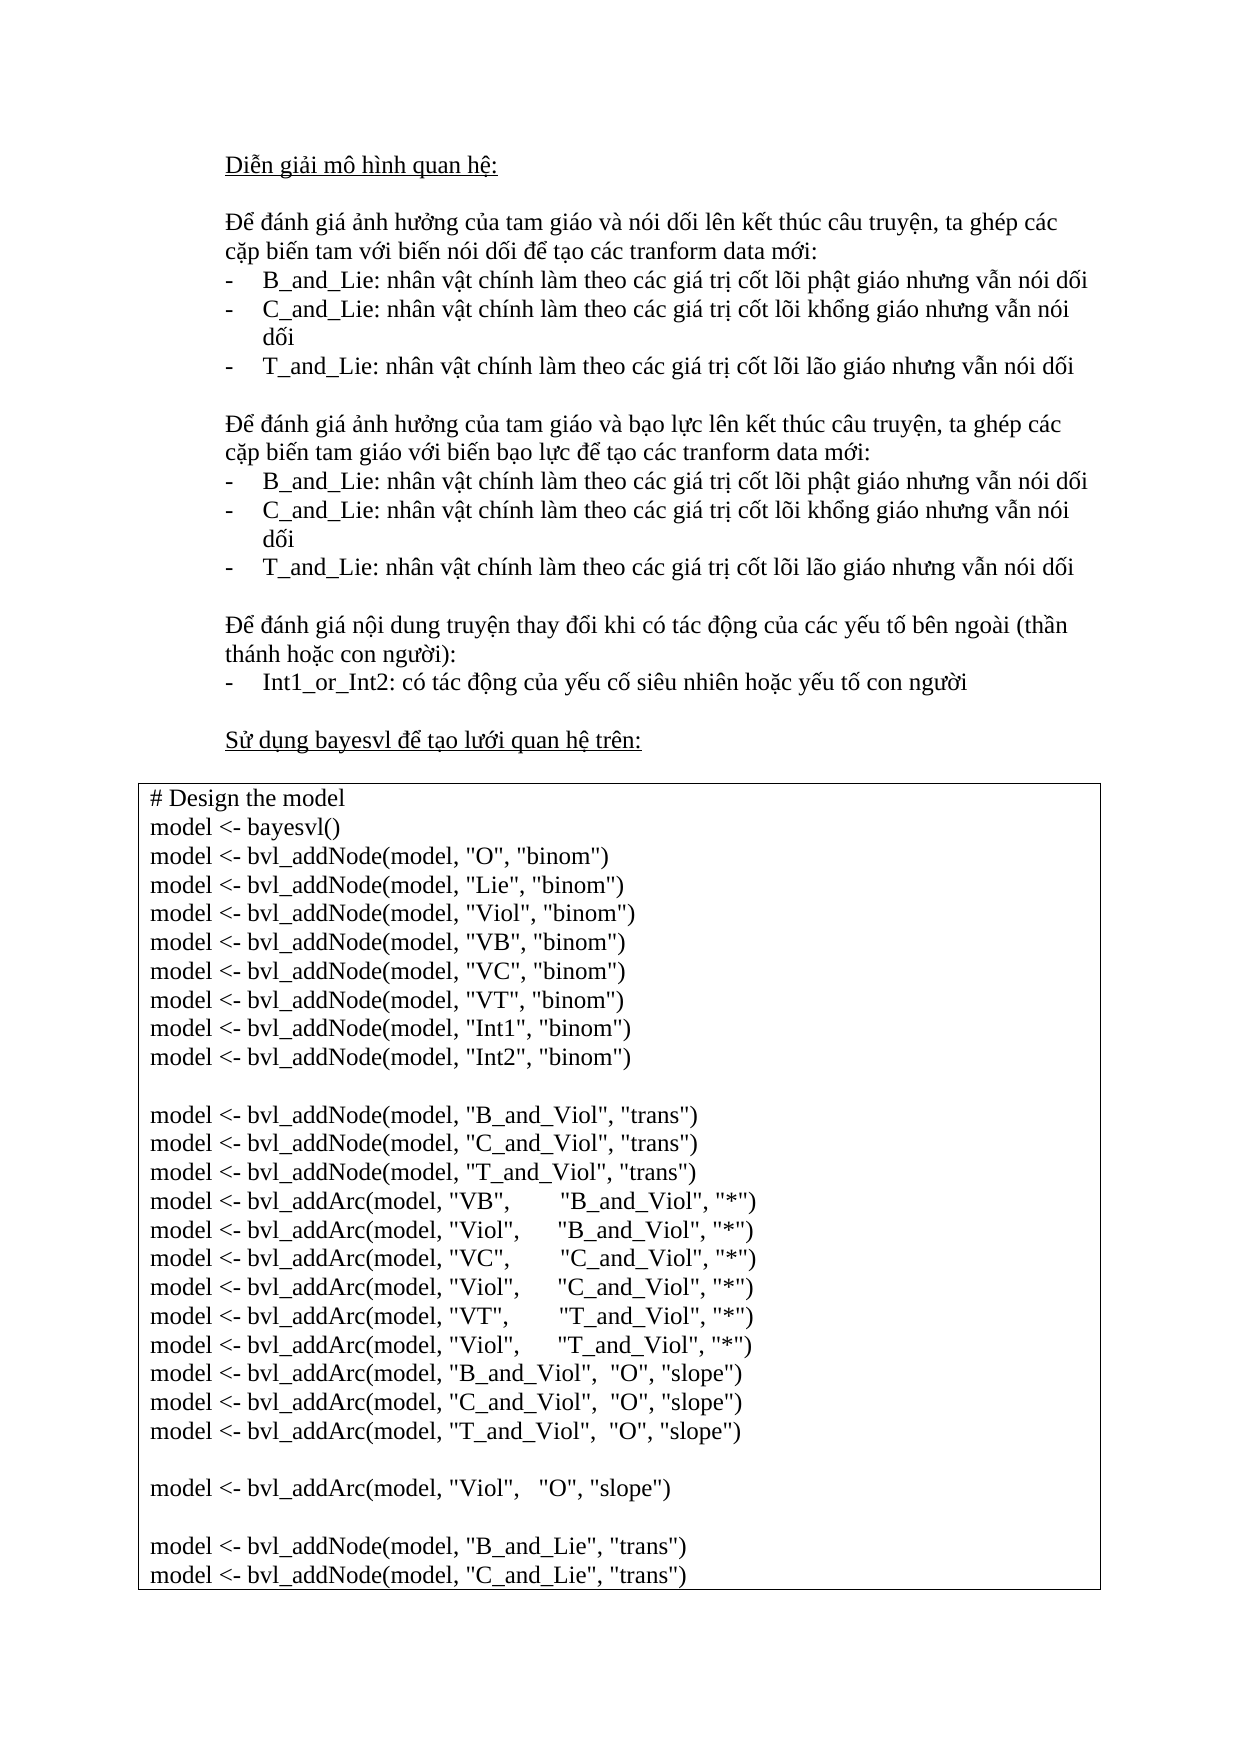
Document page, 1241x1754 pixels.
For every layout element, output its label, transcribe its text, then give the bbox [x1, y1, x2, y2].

text Diễn giải mô hình quan hệ: [225, 150, 1090, 179]
list Int1_or_Int2: có tác động của yếu cố siêu nhiên hoặc yếu tố con người [225, 667, 1090, 696]
text Sử dụng bayesvl để tạo lưới quan hệ trên: [225, 725, 1090, 754]
list T_and_Lie: nhân vật chính làm theo các giá trị cốt lõi lão giáo nhưng vẫn nói dối [225, 351, 1090, 380]
list C_and_Lie: nhân vật chính làm theo các giá trị cốt lõi khổng giáo nhưng vẫn nói dối [225, 294, 1090, 351]
text Để đánh giá ảnh hưởng của tam giáo và nói dối lên kết thúc câu truyện, ta ghép các cặp biến tam với biến nói dối để tạo các tranform data mới: [225, 207, 1090, 265]
list T_and_Lie: nhân vật chính làm theo các giá trị cốt lõi lão giáo nhưng vẫn nói dối [225, 552, 1090, 581]
list C_and_Lie: nhân vật chính làm theo các giá trị cốt lõi khổng giáo nhưng vẫn nói dối [225, 495, 1090, 552]
text Để đánh giá ảnh hưởng của tam giáo và bạo lực lên kết thúc câu truyện, ta ghép các cặp biến tam giáo với biến bạo lực để tạo các tranform data mới: [225, 409, 1090, 466]
list B_and_Lie: nhân vật chính làm theo các giá trị cốt lõi phật giáo nhưng vẫn nói dối [225, 265, 1090, 294]
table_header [139, 784, 1100, 1588]
list B_and_Lie: nhân vật chính làm theo các giá trị cốt lõi phật giáo nhưng vẫn nói dối [225, 466, 1090, 495]
text Để đánh giá nội dung truyện thay đổi khi có tác động của các yếu tố bên ngoài (thần thánh hoặc con người): [225, 610, 1090, 667]
